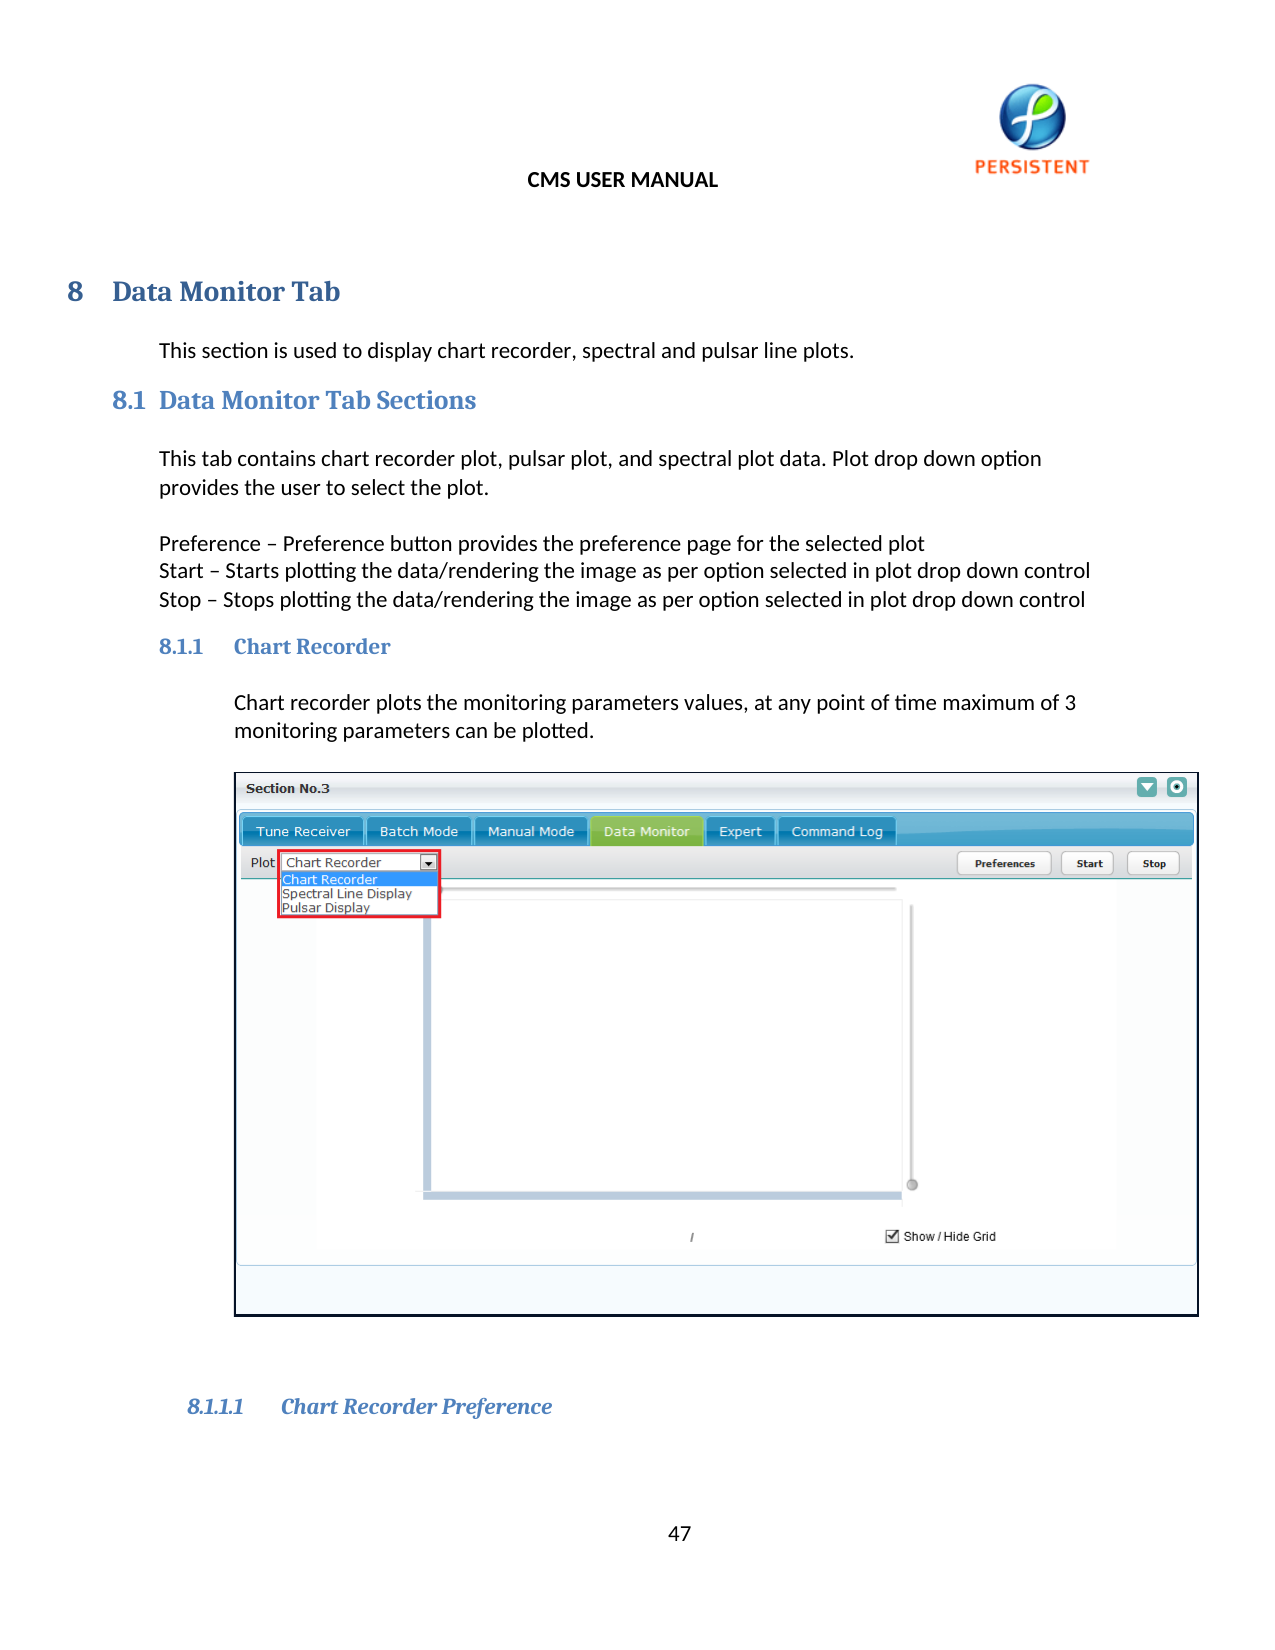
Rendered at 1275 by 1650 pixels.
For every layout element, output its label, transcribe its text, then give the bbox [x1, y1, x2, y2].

text Chart recorder plots the monitoring parameters values, at any point of time maximum of 3 monitoring parameters can be plotted. [234, 688, 1125, 744]
text This section is used to display chart recorder, spectral and pulsar line plots. [159, 337, 1125, 364]
picture [964, 75, 1100, 188]
text This tab contains chart recorder plot, pulsar plot, and spectral plot data. Plot drop down option provides the user to select the plot. [159, 444, 1125, 501]
picture [233, 772, 1199, 1317]
subtitle Chart Recorder [159, 633, 1125, 660]
text Start – Starts plotting the data/rendering the image as per option selected in plot drop down control [159, 557, 1125, 585]
subtitle Data Monitor Tab Sections [112, 385, 1125, 417]
subtitle Data Monitor Tab [67, 275, 1125, 308]
text Preference – Preference button provides the preference page for the selected plot [159, 529, 1125, 557]
text Stop – Stops plotting the data/rendering the image as per option selected in plot drop down control [159, 585, 1125, 613]
subtitle Chart Recorder Preference [187, 1394, 1125, 1420]
